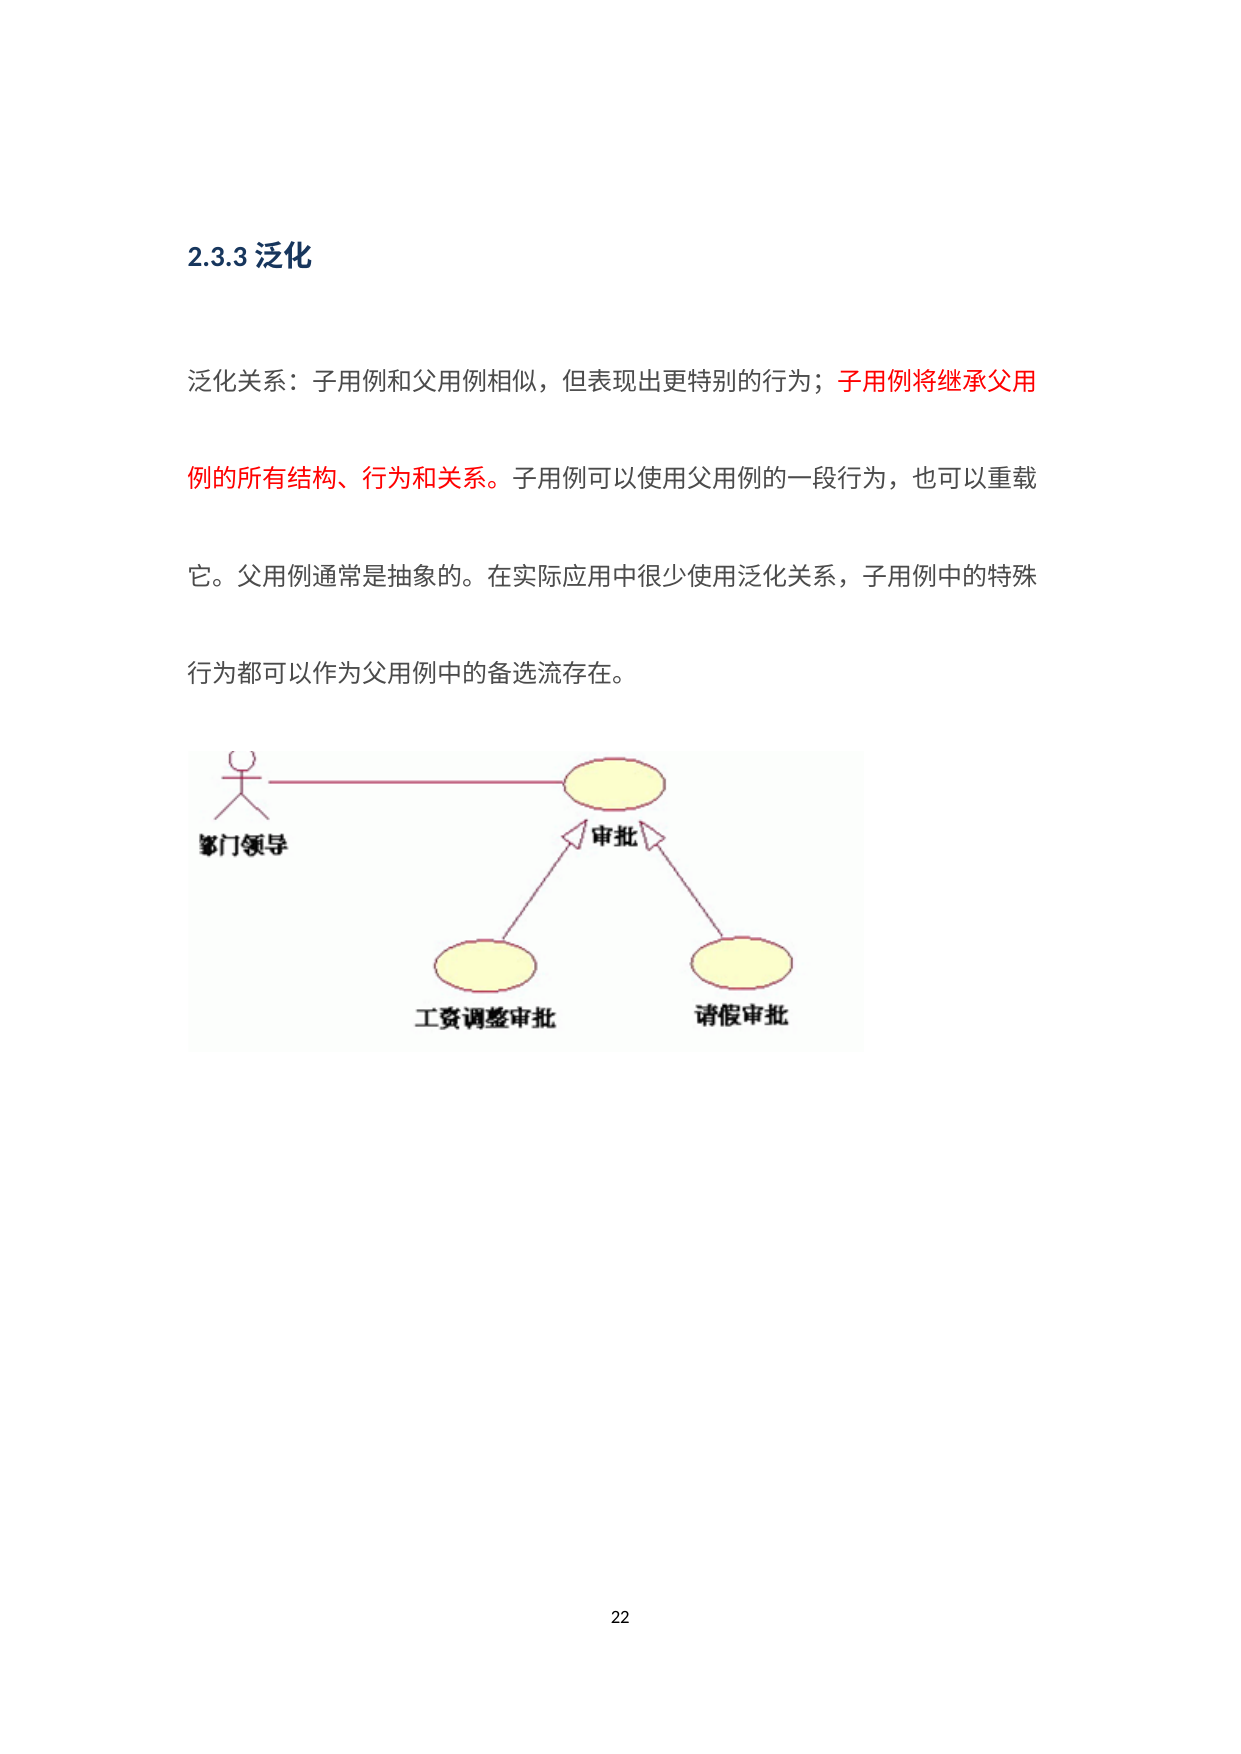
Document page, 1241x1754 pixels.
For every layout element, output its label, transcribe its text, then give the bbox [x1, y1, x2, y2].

text 泛化关系：子用例和父用例相似，但表现出更特别的行为；子用例将继承父用例的所有结构、行为和关系。子用例可以使用父用例的一段行为，也可以重载它。父用例通常是抽象的。在实际应用中很少使用泛化关系，子用例中的特殊行为都可以作为父用例中的备选流存在。 [187, 347, 1053, 704]
picture [187, 751, 864, 1052]
subtitle 2.3.3 泛化 [187, 222, 1053, 287]
